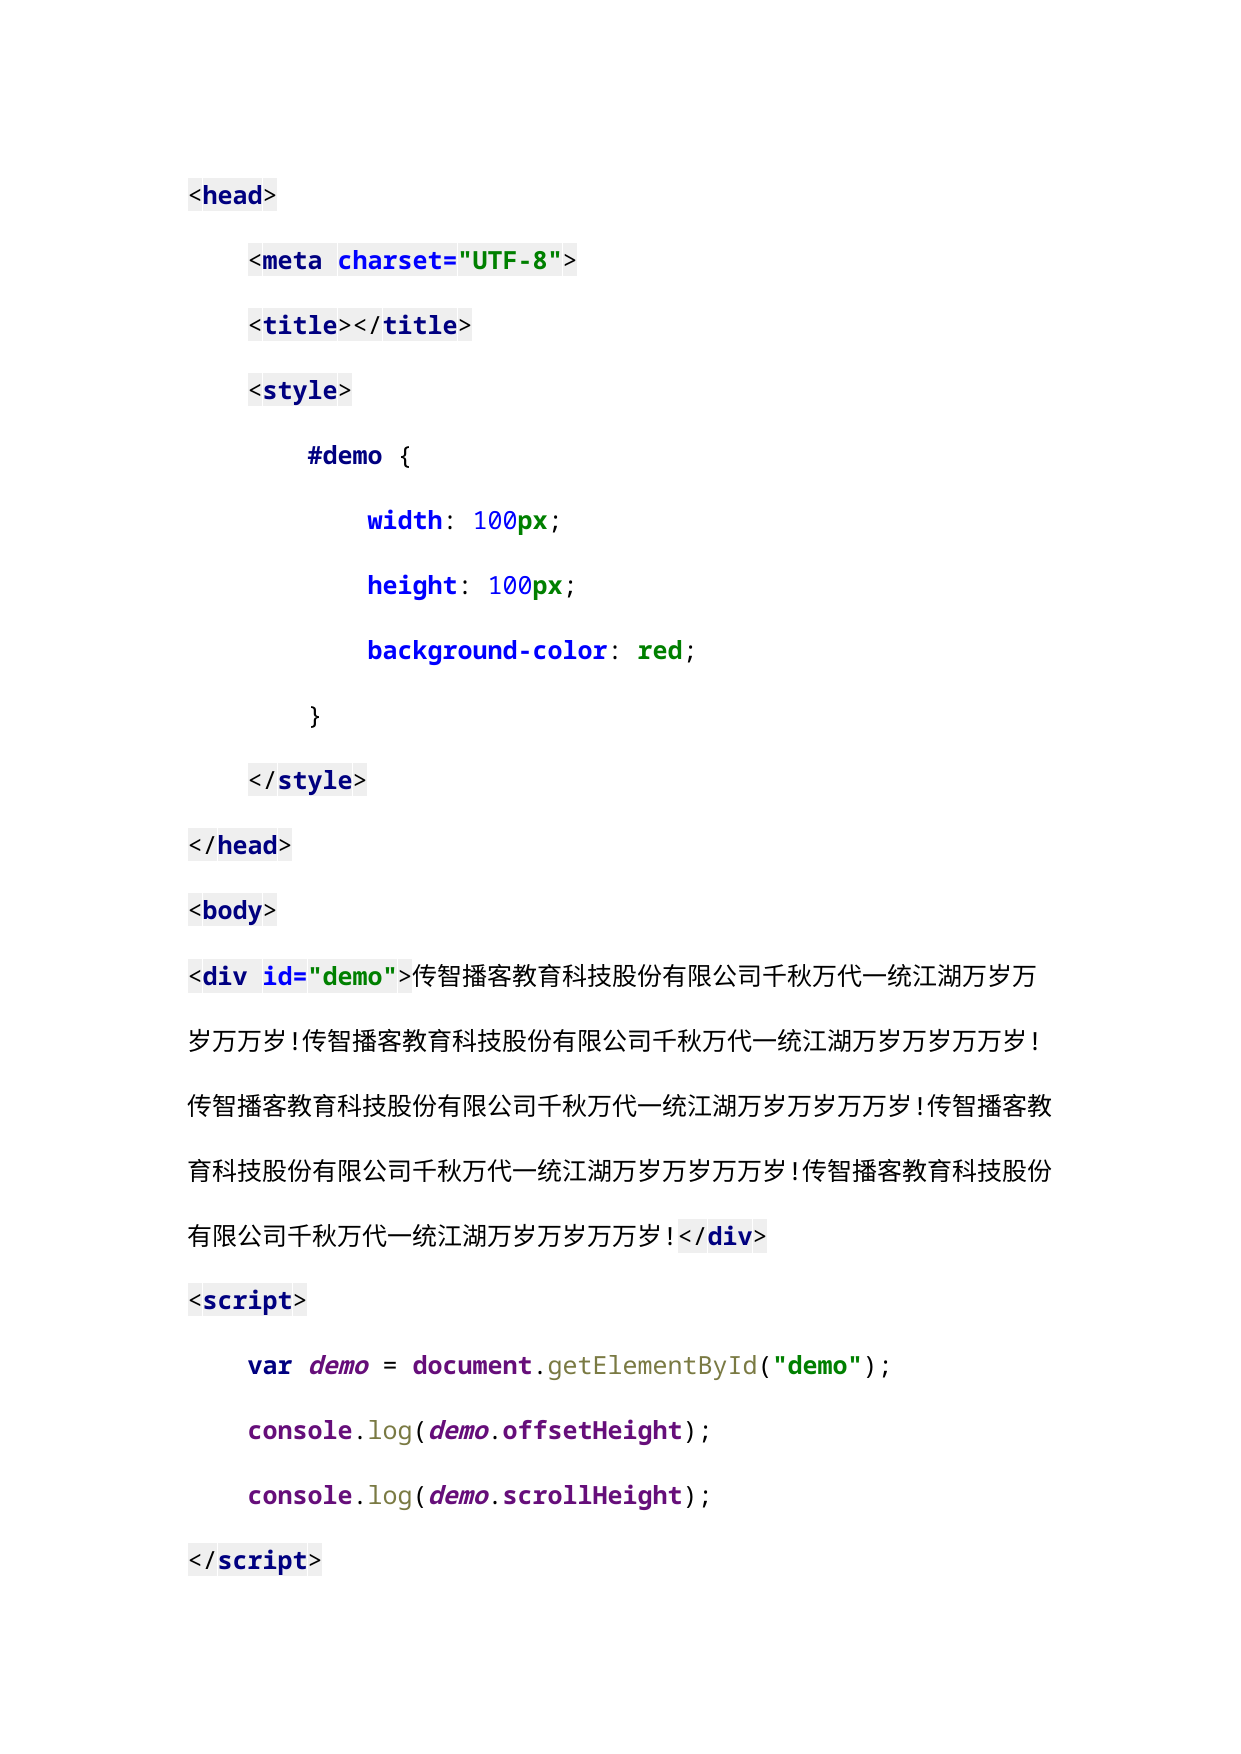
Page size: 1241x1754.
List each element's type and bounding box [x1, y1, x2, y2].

text [187, 162, 1053, 1592]
